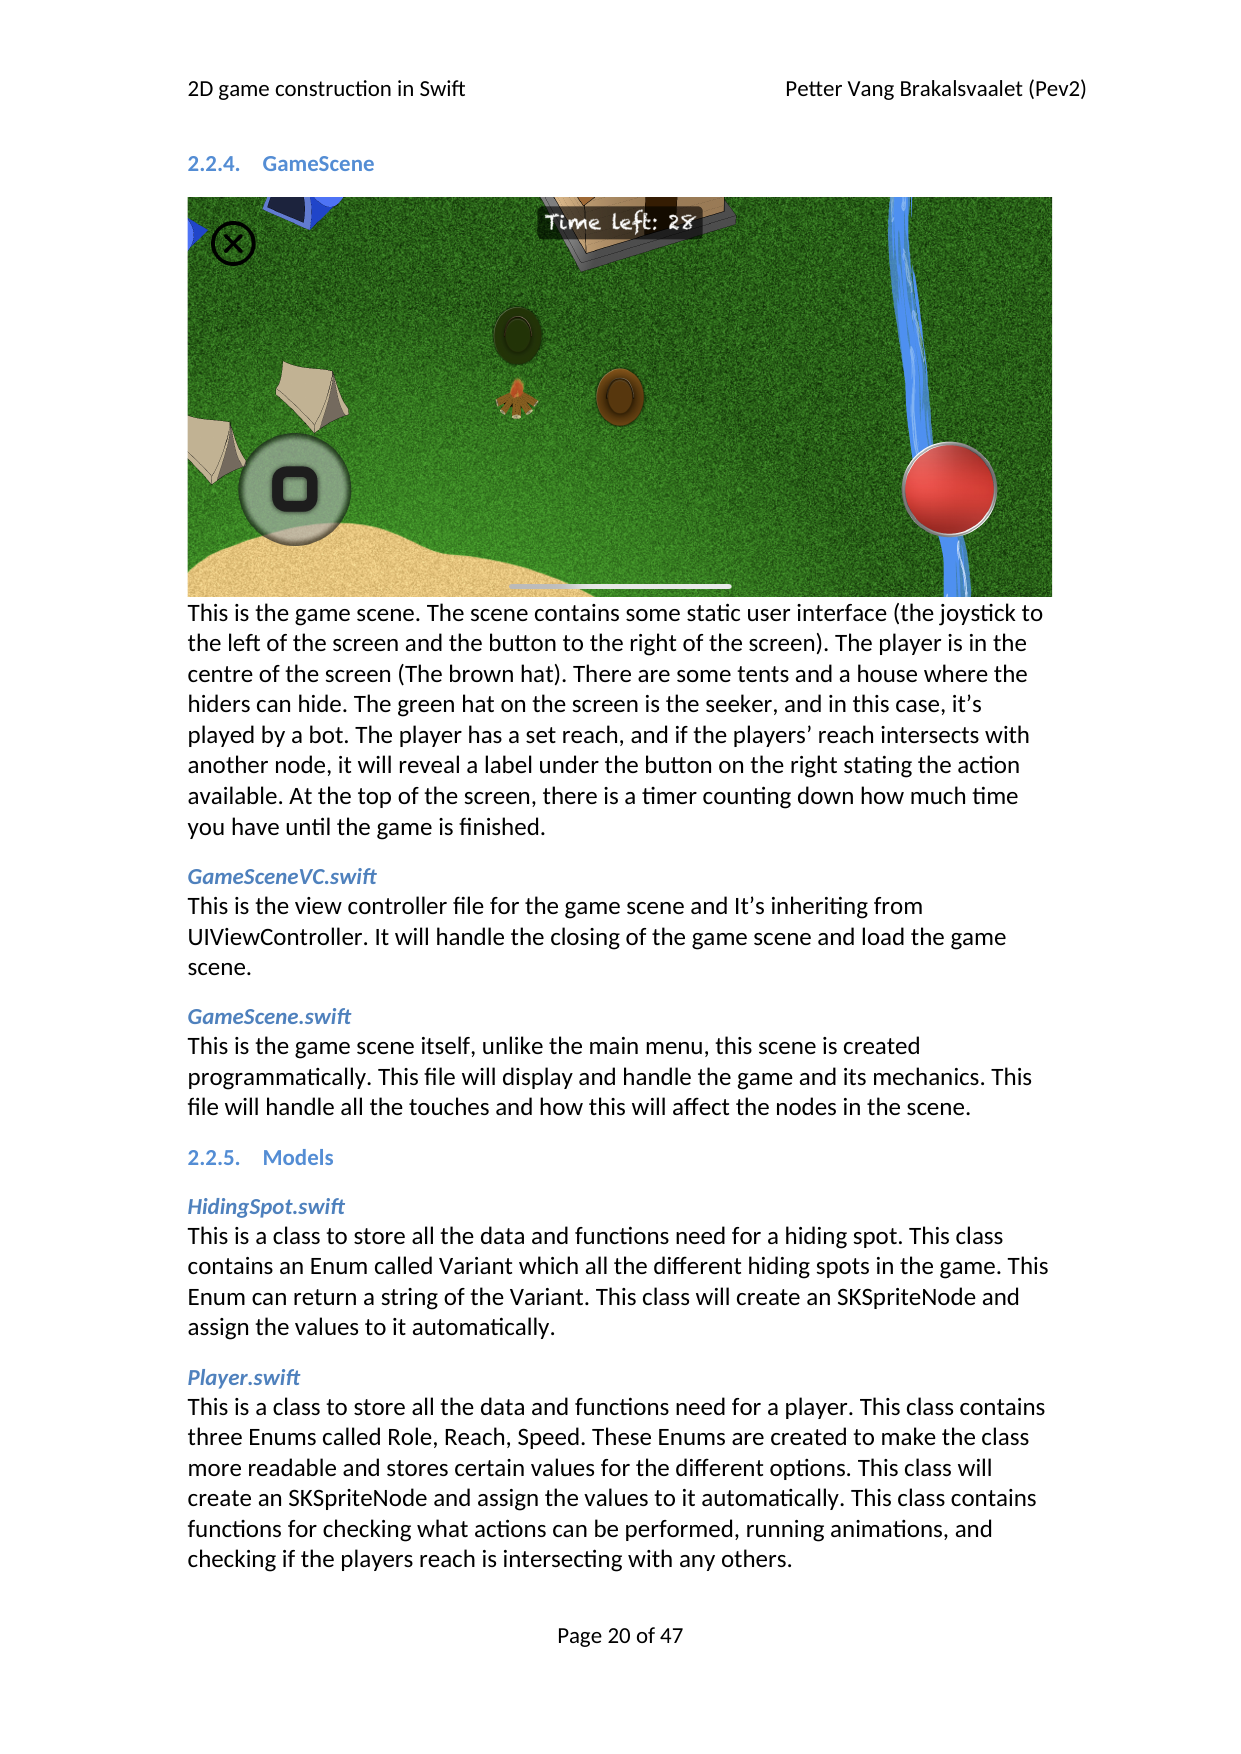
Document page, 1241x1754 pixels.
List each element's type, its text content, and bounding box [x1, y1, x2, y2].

text This is the view controller file for the game scene and It’s inheriting from UIViewController. It will handle the closing of the game scene and load the game scene. [187, 890, 1053, 982]
text This is a class to store all the data and functions need for a player. This class contains three Enums called Role, Reach, Speed. These Enums are created to make the class more readable and stores certain values for the different options. This class will create an SKSpriteNode and assign the values to it automatically. This class contains functions for checking what actions can be performed, running animations, and checking if the players reach is intersecting with any others. [187, 1391, 1053, 1574]
subtitle Models [187, 1143, 1053, 1171]
picture [187, 197, 1053, 597]
subtitle GameSceneVC.swift [187, 862, 1053, 890]
subtitle Player.swift [187, 1363, 1053, 1391]
subtitle GameScene.swift [187, 1002, 1053, 1031]
text This is the game scene. The scene contains some static user interface (the joystick to the left of the screen and the button to the right of the screen). The player is in the centre of the screen (The brown hat). There are some tents and a house where the hiders can hide. The green hat on the screen is the seeker, and in this case, it’s played by a bot. The player has a set reach, and if the players’ reach intersects with another node, it will reveal a label under the button on the right stating the action available. At the top of the screen, there is a timer counting down how much time you have until the game is finished. [187, 597, 1053, 841]
text This is a class to store all the data and functions need for a hiding spot. This class contains an Enum called Variant which all the different hiding spots in the game. This Enum can return a string of the Variant. This class will create an SKSpriteNode and assign the values to it automatically. [187, 1220, 1053, 1342]
text This is the game scene itself, unlike the main menu, this scene is created programmatically. This file will display and handle the game and its mechanics. This file will handle all the touches and how this will affect the nodes in the scene. [187, 1031, 1053, 1122]
subtitle HidingSpot.swift [187, 1192, 1053, 1220]
subtitle GameScene [187, 149, 1053, 177]
